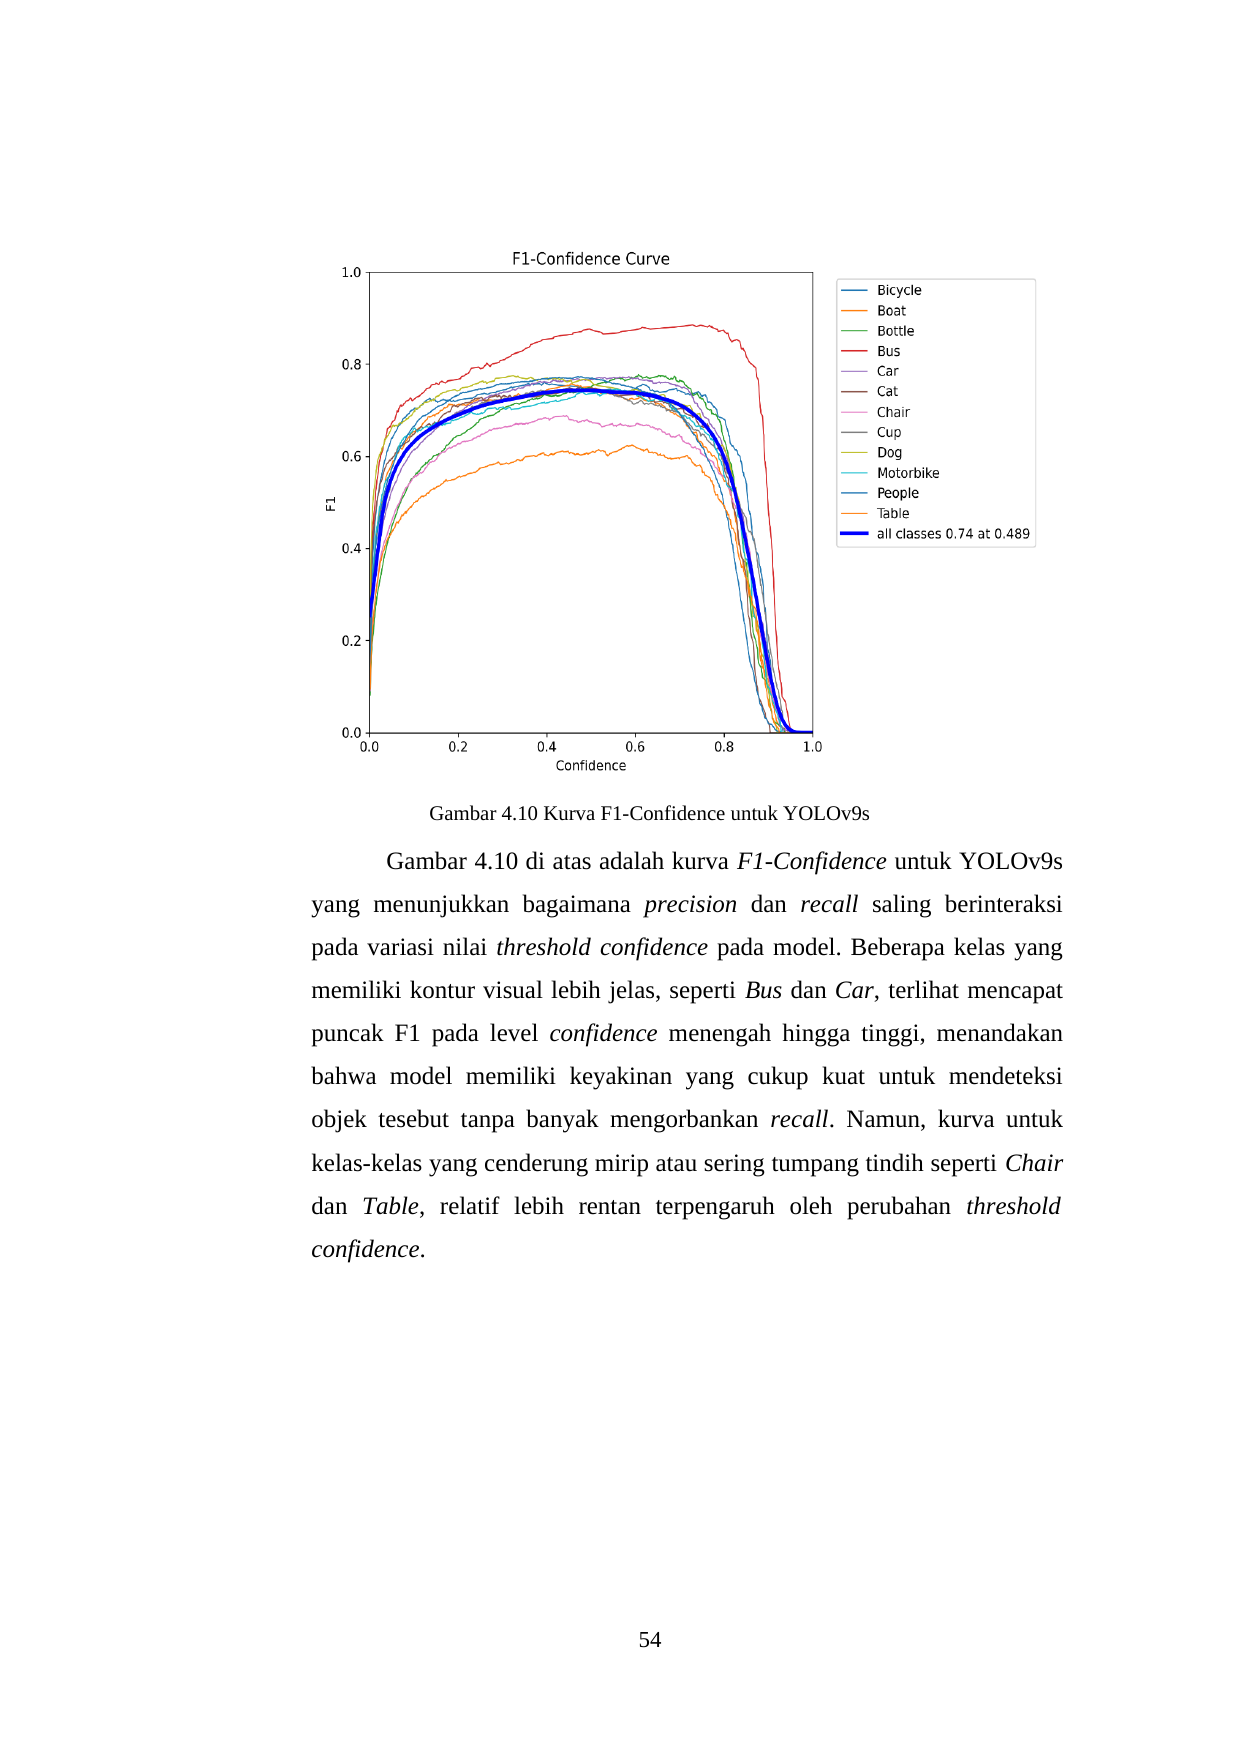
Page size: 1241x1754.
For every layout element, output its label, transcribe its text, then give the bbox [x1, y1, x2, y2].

text Gambar 4.10 Kurva F1-Confidence untuk YOLOv9s [236, 801, 1063, 825]
picture [311, 236, 1054, 788]
text Gambar 4.10 di atas adalah kurva F1-Confidence untuk YOLOv9s yang menunjukkan bagaimana precision dan recall saling berinteraksi pada variasi nilai threshold confidence pada model. Beberapa kelas yang memiliki kontur visual lebih jelas, seperti Bus dan Car, terlihat mencapat puncak F1 pada level confidence menengah hingga tinggi, menandakan bahwa model memiliki keyakinan yang cukup kuat untuk mendeteksi objek tesebut tanpa banyak mengorbankan recall. Namun, kurva untuk kelas-kelas yang cenderung mirip atau sering tumpang tindih seperti Chair dan Table, relatif lebih rentan terpengaruh oleh perubahan threshold confidence. [311, 846, 1063, 1263]
